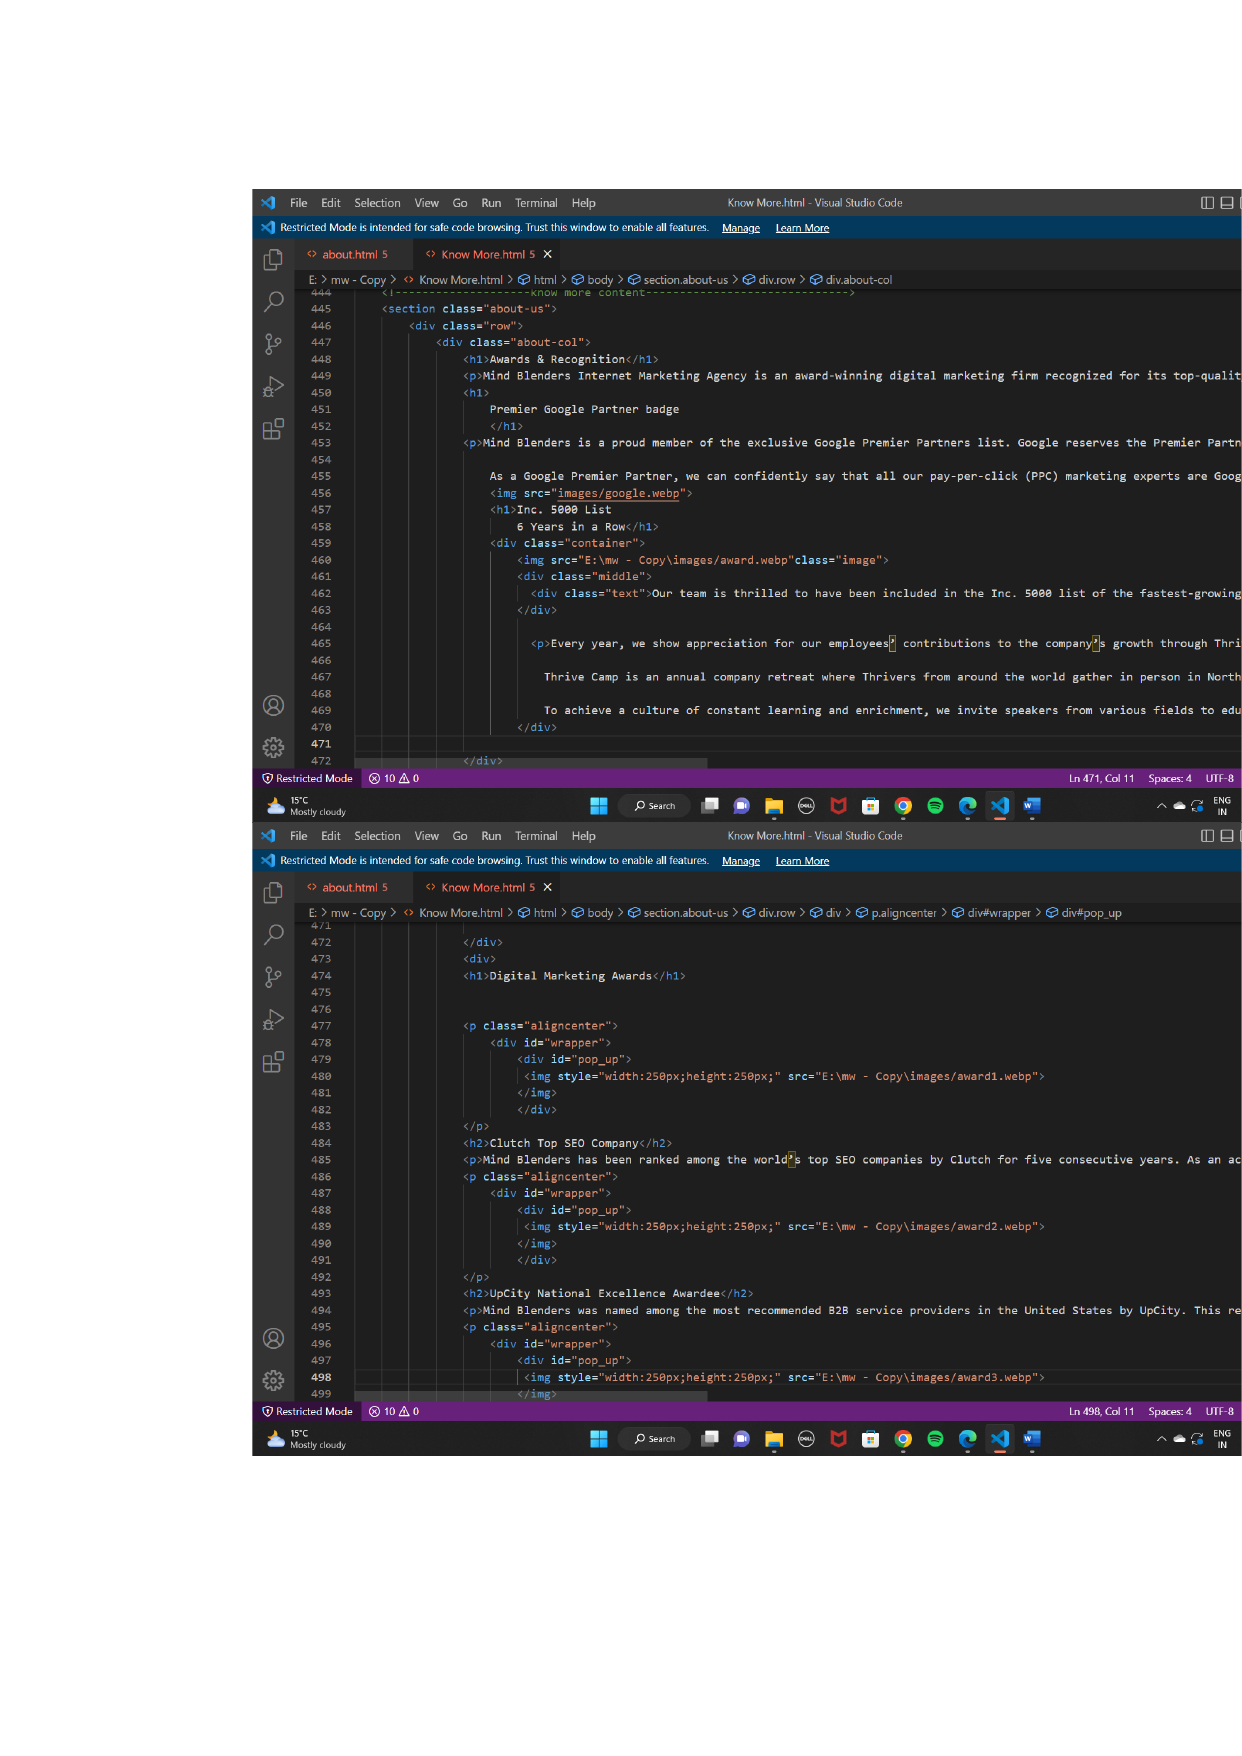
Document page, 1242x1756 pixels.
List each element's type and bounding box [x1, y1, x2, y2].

picture [252, 189, 1242, 1456]
